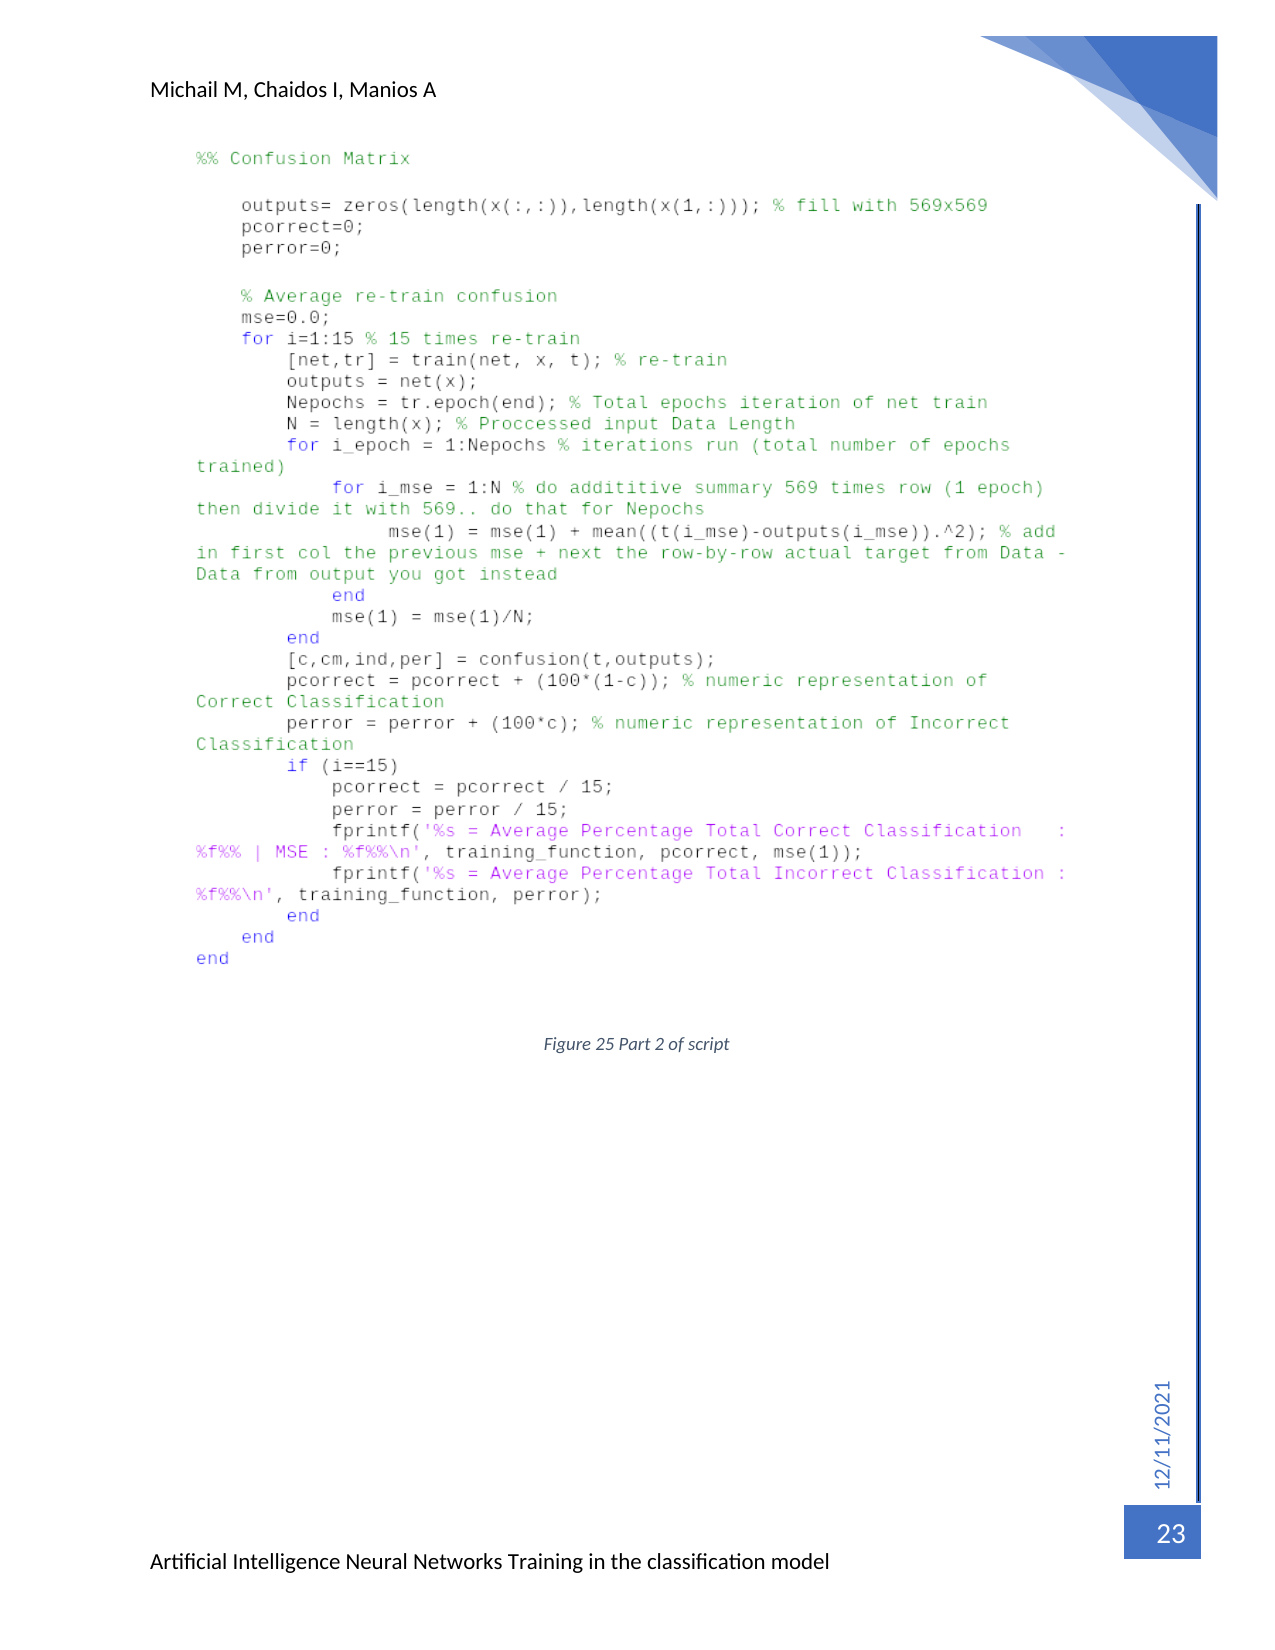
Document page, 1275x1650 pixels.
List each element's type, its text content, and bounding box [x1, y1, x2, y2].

picture [978, 36, 1218, 201]
text Figure Part 2 of script [150, 1033, 1125, 1056]
